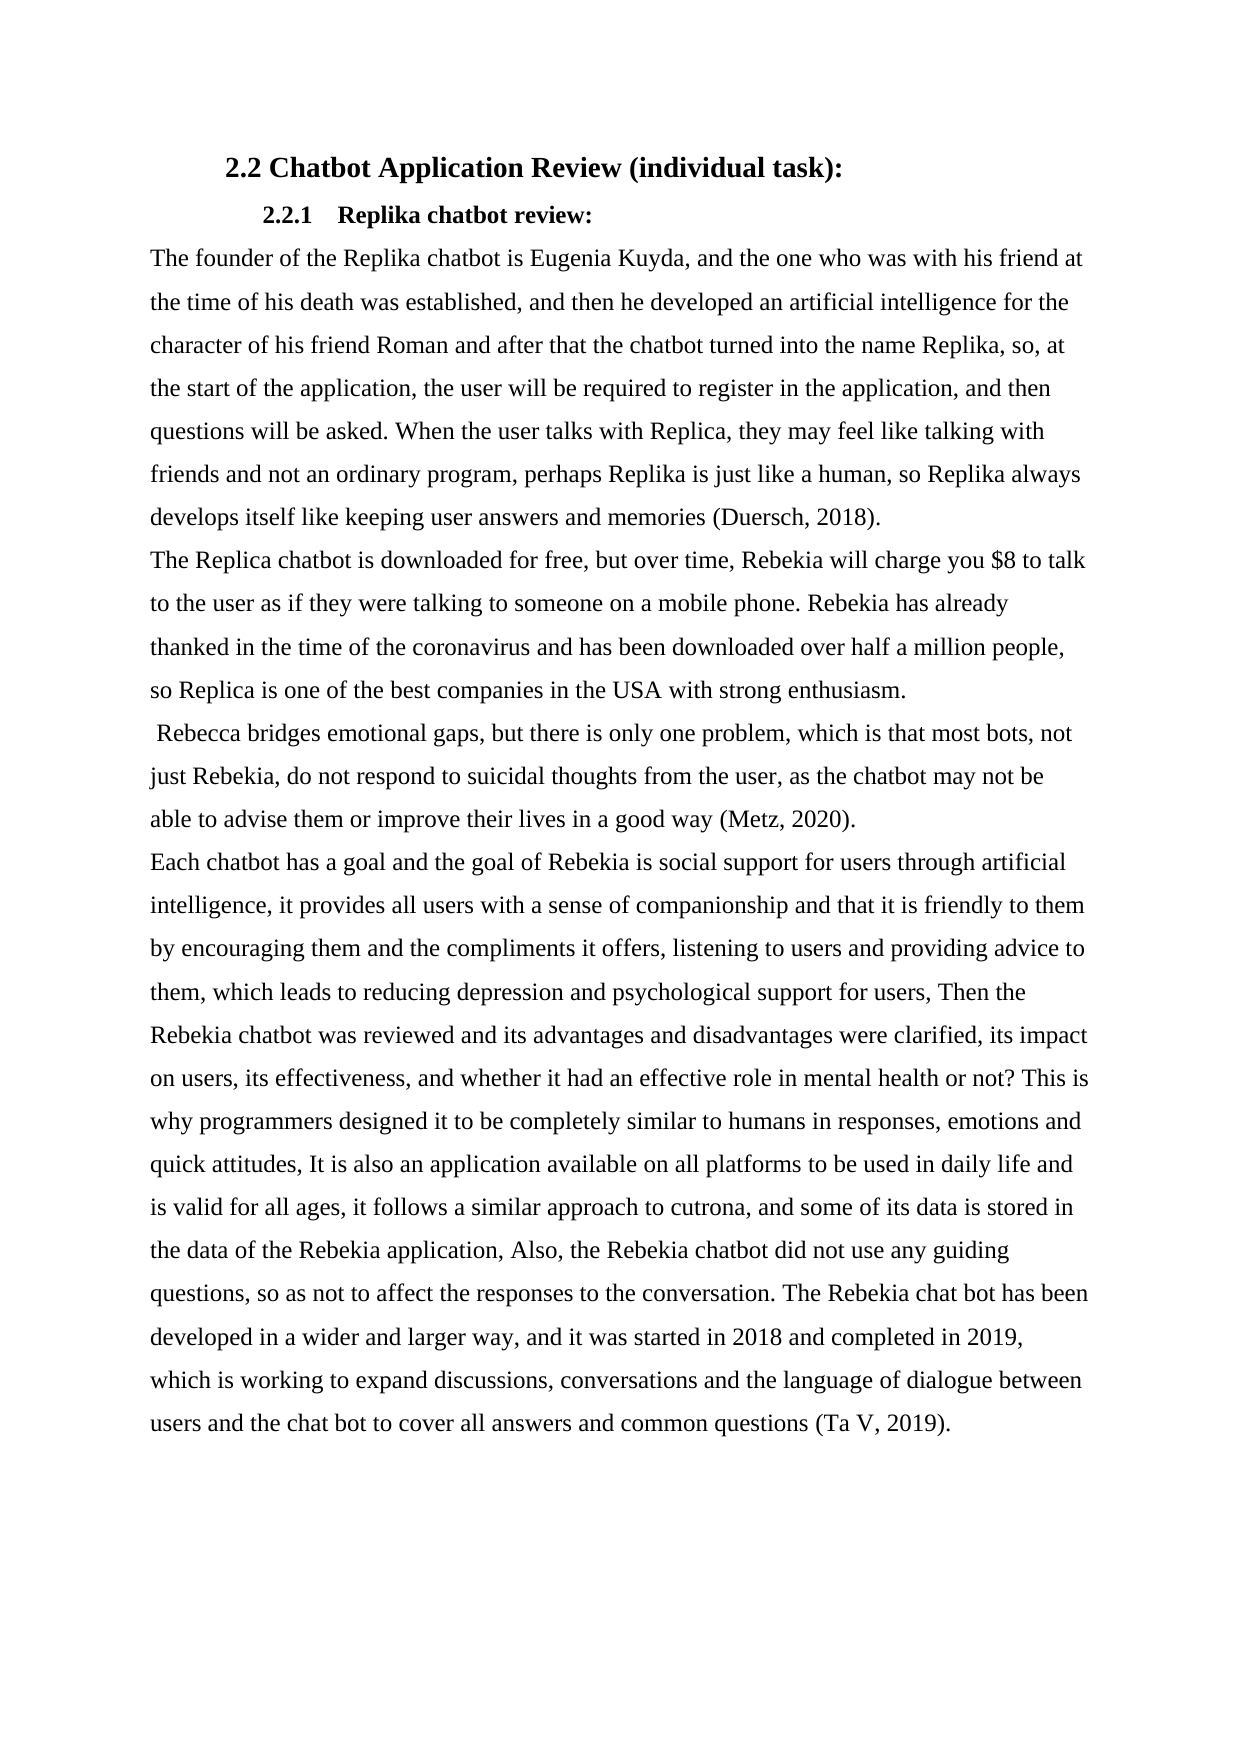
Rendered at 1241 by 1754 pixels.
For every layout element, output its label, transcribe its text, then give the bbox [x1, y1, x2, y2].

list Replika chatbot review: [262, 200, 1090, 229]
list Each chatbot has a goal and the goal of Rebekia is social support for users through artificial intelligence, it provides all users with a sense of companionship and that it is friendly to them by encouraging them and the compliments it offers, listening to users and providing advice to them, which leads to reducing depression and psychological support for users, Then the Rebekia chatbot was reviewed and its advantages and disadvantages were clarified, its impact on users, its effectiveness, and whether it had an effective role in mental health or not? This is why programmers designed it to be completely similar to humans in responses, emotions and quick attitudes, It is also an application available on all platforms to be used in daily life and is valid for all ages, it follows a similar approach to cutrona, and some of its data is stored in the data of the Rebekia application, Also, the Rebekia chatbot did not use any guiding questions, so as not to affect the responses to the conversation. The Rebekia chat bot has been developed in a wider and larger way, and it was started in 2018 and completed in 2019, which is working to expand discussions, conversations and the language of dialogue between users and the chat bot to cover all answers and common questions . [150, 847, 1090, 1437]
list Rebecca bridges emotional gaps, but there is only one problem, which is that most bots, not just Rebekia, do not respond to suicidal thoughts from the user, as the chatbot may not be able to advise them or improve their lives in a good way . [150, 718, 1090, 833]
list The founder of the Replika chatbot is Eugenia Kuyda, and the one who was with his friend at the time of his death was established, and then he developed an artificial intelligence for the character of his friend Roman and after that the chatbot turned into the name Replika, so, at the start of the application, the user will be required to register in the application, and then questions will be asked. When the user talks with Replica, they may feel like talking with friends and not an ordinary program, perhaps Replika is just like a human, so Replika always develops itself like keeping user answers and memories . [150, 243, 1090, 531]
list The Replica chatbot is downloaded for free, but over time, Rebekia will charge you $8 to talk to the user as if they were talking to someone on a mobile phone. Rebekia has already thanked in the time of the coronavirus and has been downloaded over half a million people, so Replica is one of the best companies in the USA with strong enthusiasm. [150, 545, 1090, 703]
subtitle Chatbot Application Review (individual task): [225, 150, 1090, 183]
